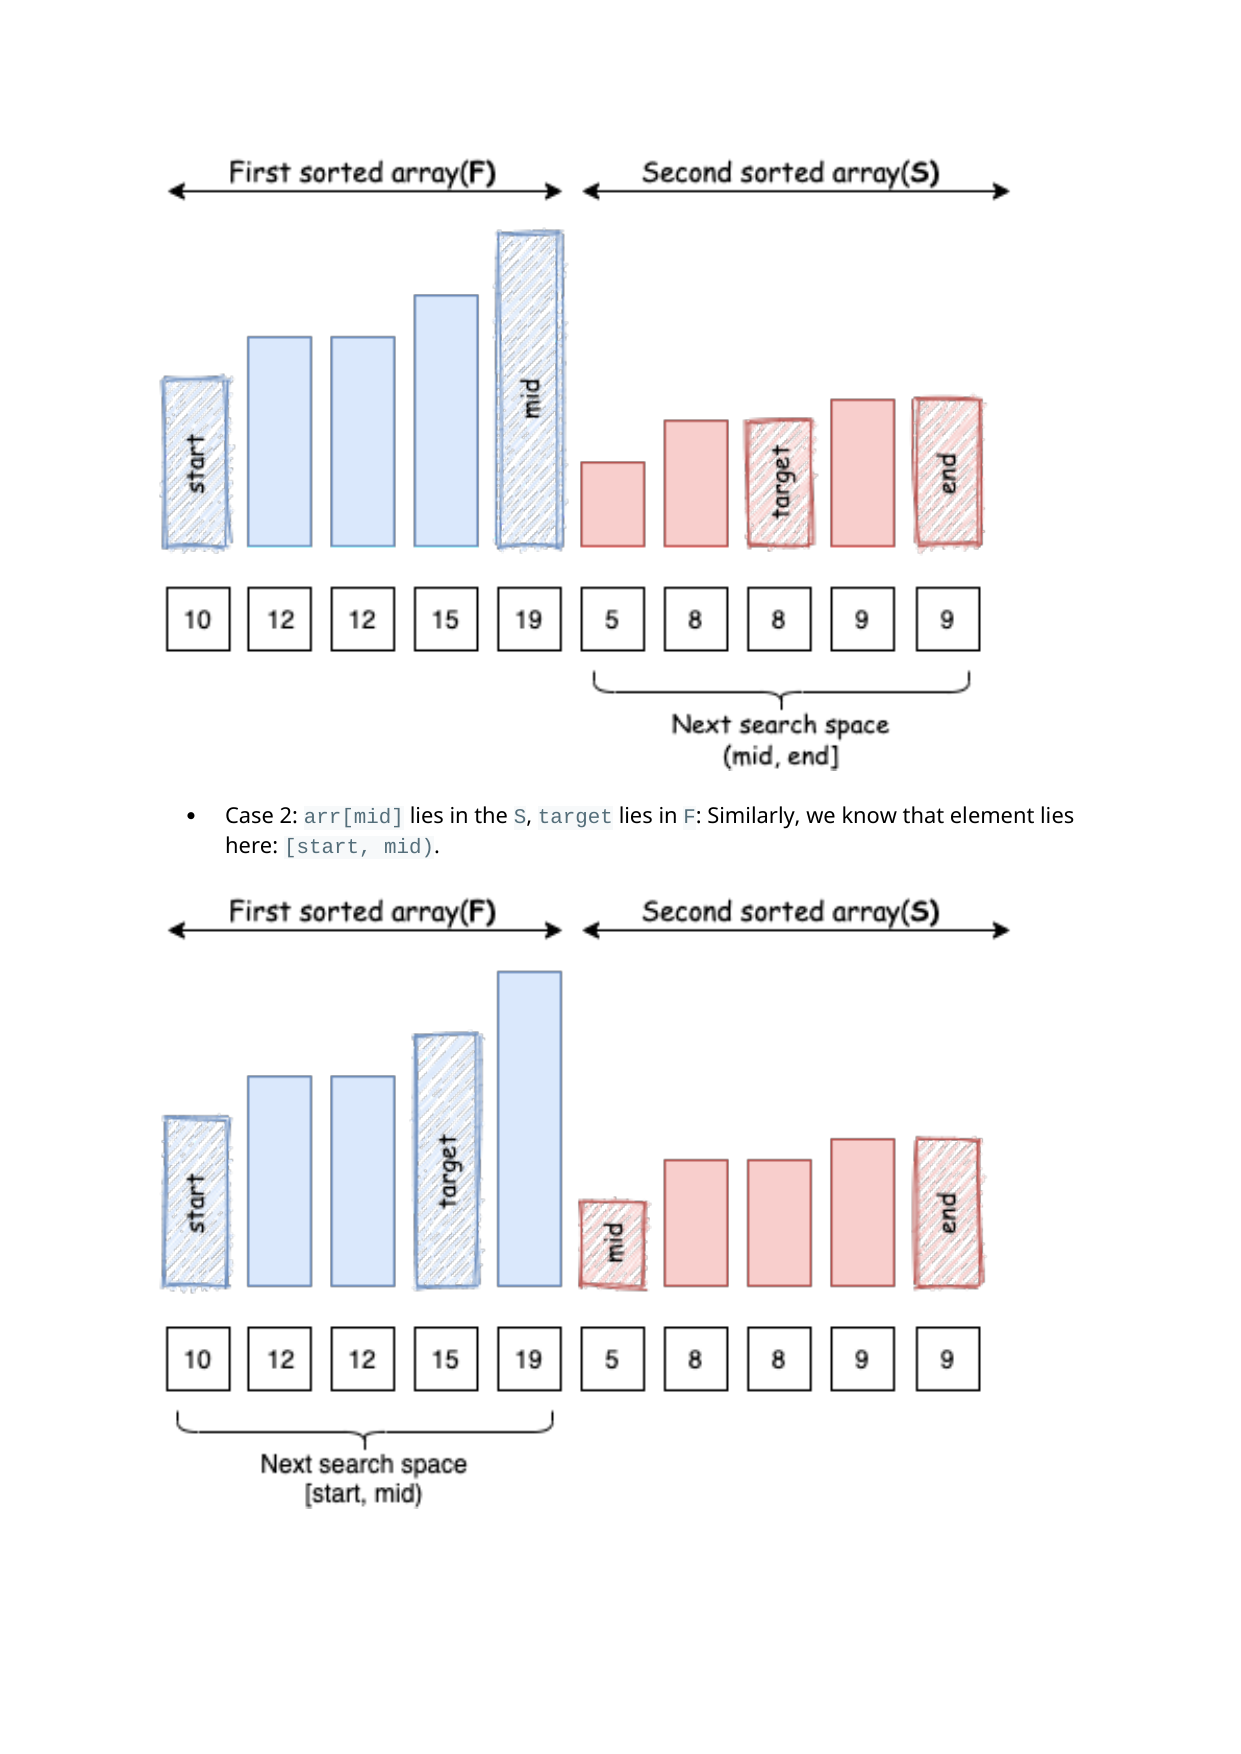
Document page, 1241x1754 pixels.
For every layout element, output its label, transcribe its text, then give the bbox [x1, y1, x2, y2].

picture [150, 888, 1031, 1509]
picture [150, 150, 1031, 771]
list Case 2: arr[mid] lies in the S, target lies in F: Similarly, we know that element lies here: [start, mid). [187, 800, 1090, 859]
